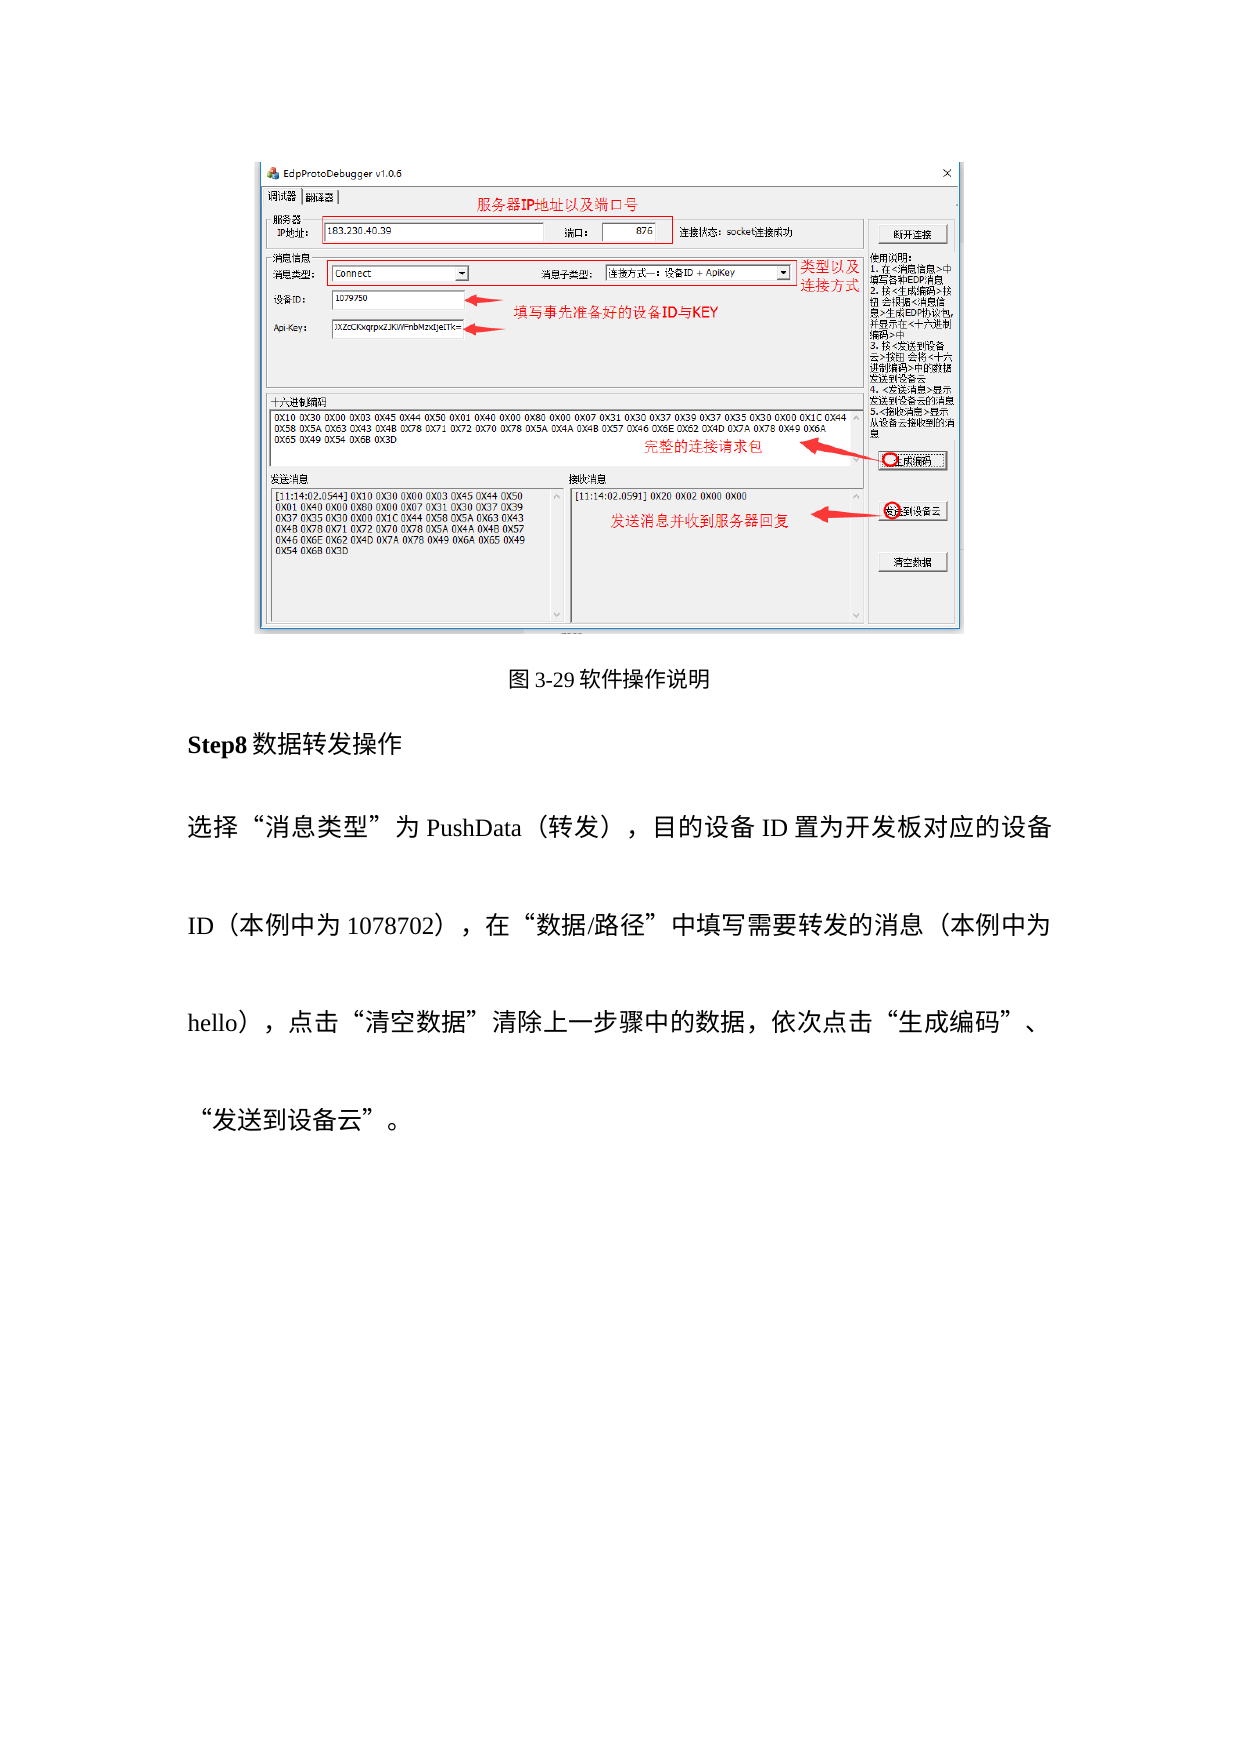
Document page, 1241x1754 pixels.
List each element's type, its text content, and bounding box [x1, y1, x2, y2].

text 选择“消息类型”为PushData（转发），目的设备ID置为开发板对应的设备ID（本例中为1078702），在“数据/路径”中填写需要转发的消息（本例中为hello），点击“清空数据”清除上一步骤中的数据，依次点击“生成编码”、“发送到设备云”。 [187, 793, 1053, 1151]
picture [254, 162, 964, 634]
text 图3-29软件操作说明 [187, 662, 1031, 694]
text Step8数据转发操作 [187, 710, 1053, 775]
